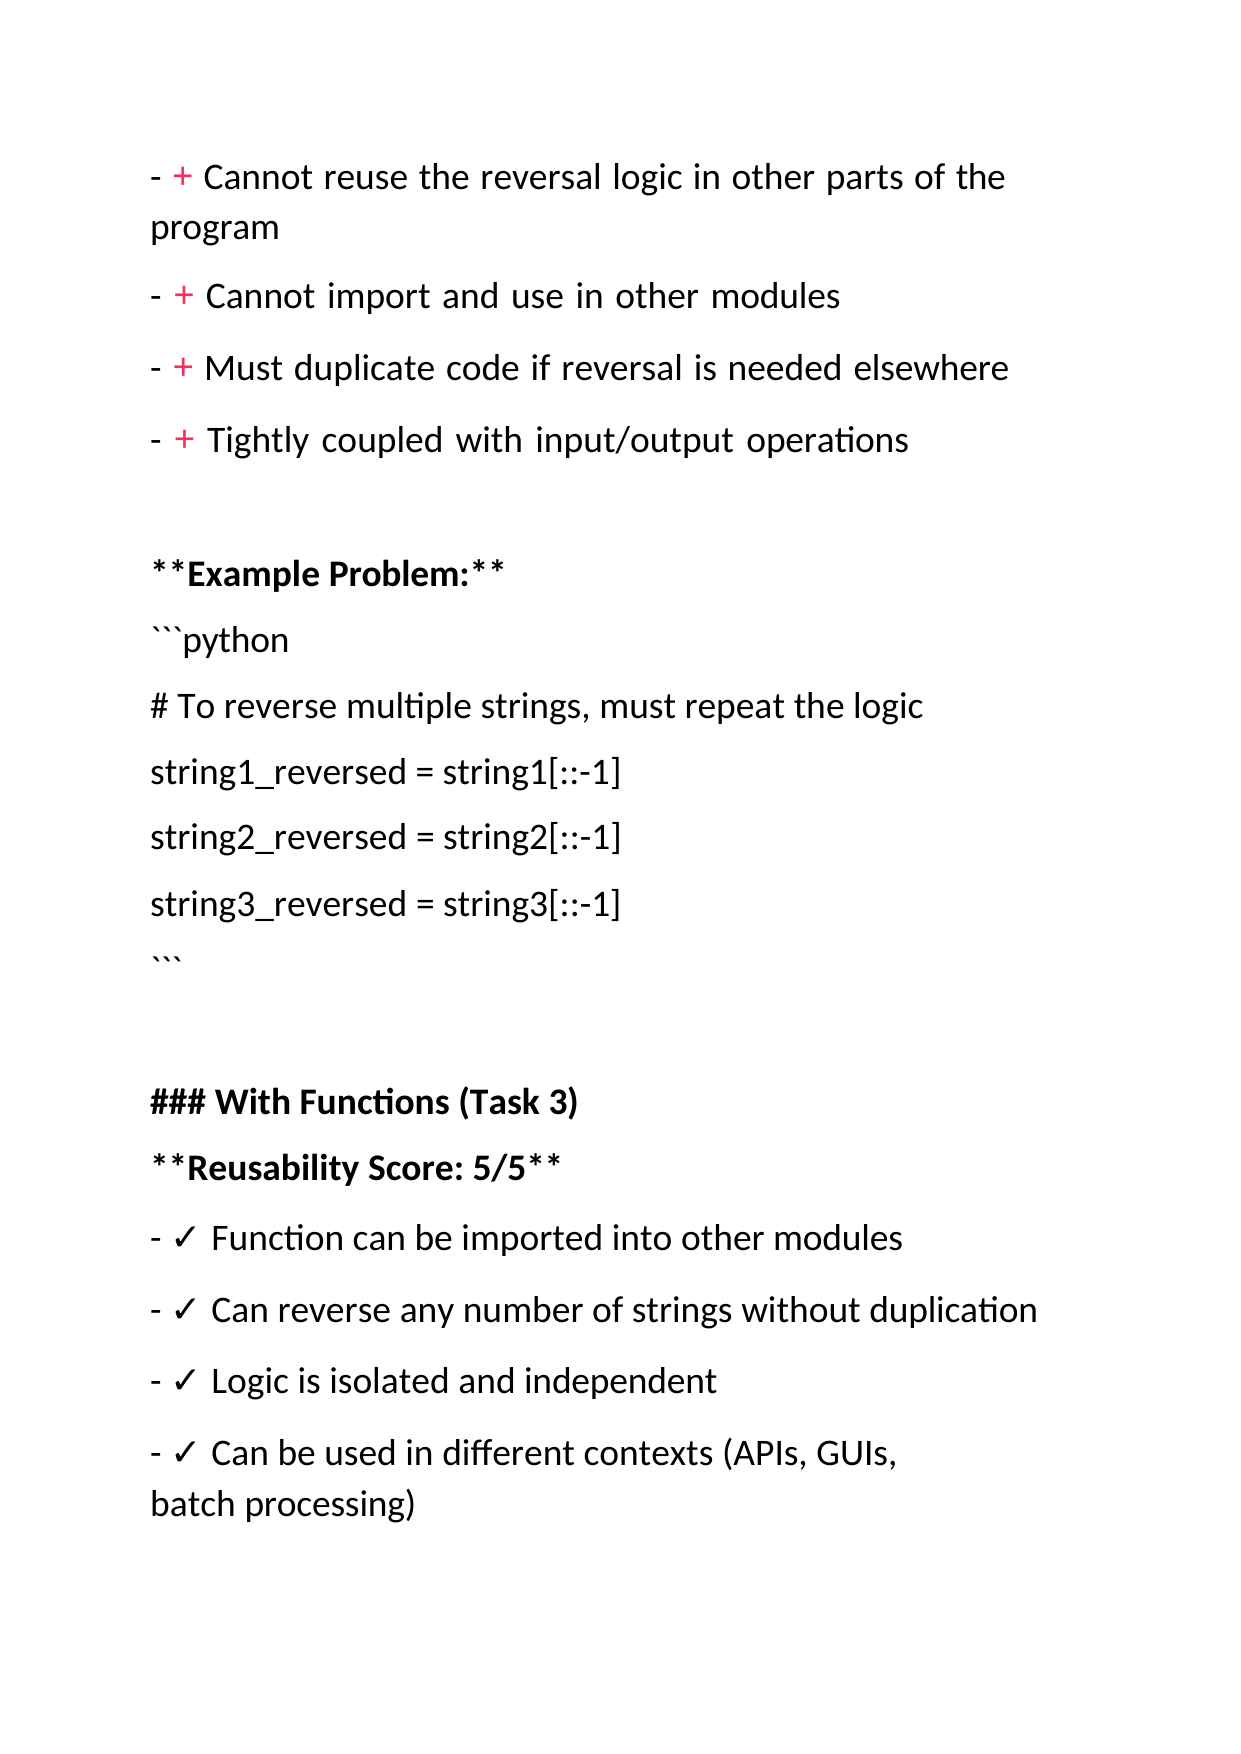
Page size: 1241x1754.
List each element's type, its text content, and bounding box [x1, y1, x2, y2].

text - + Cannot reuse the reversal logic in other parts of the [150, 152, 1093, 199]
text program [150, 203, 1093, 248]
list ✓ Can reverse any number of strings without duplication [150, 1282, 1093, 1333]
text ``` [150, 946, 1093, 992]
text string2_reversed = string2[::-1] string3_reversed = string3[::-1] [150, 813, 793, 926]
text - + Cannot import and use in other modules [150, 269, 1093, 320]
list ✓ Logic is isolated and independent [150, 1354, 1093, 1405]
subtitle **Example Problem:** [150, 550, 1093, 596]
list ✓ Can be used in different contexts (APIs, GUIs, batch processing) [150, 1425, 983, 1526]
text - + Tightly coupled with input/output operations [150, 412, 1093, 463]
text # To reverse multiple strings, must repeat the logic string1_reversed = string1[::-1] [150, 682, 1093, 793]
text **Reusability Score: 5/5** [150, 1144, 1093, 1190]
text ```python [150, 616, 1093, 662]
list ✓ Function can be imported into other modules [150, 1210, 1093, 1261]
subtitle ### With Functions (Task 3) [150, 1078, 1093, 1124]
text - + Must duplicate code if reversal is needed elsewhere [150, 341, 1093, 392]
